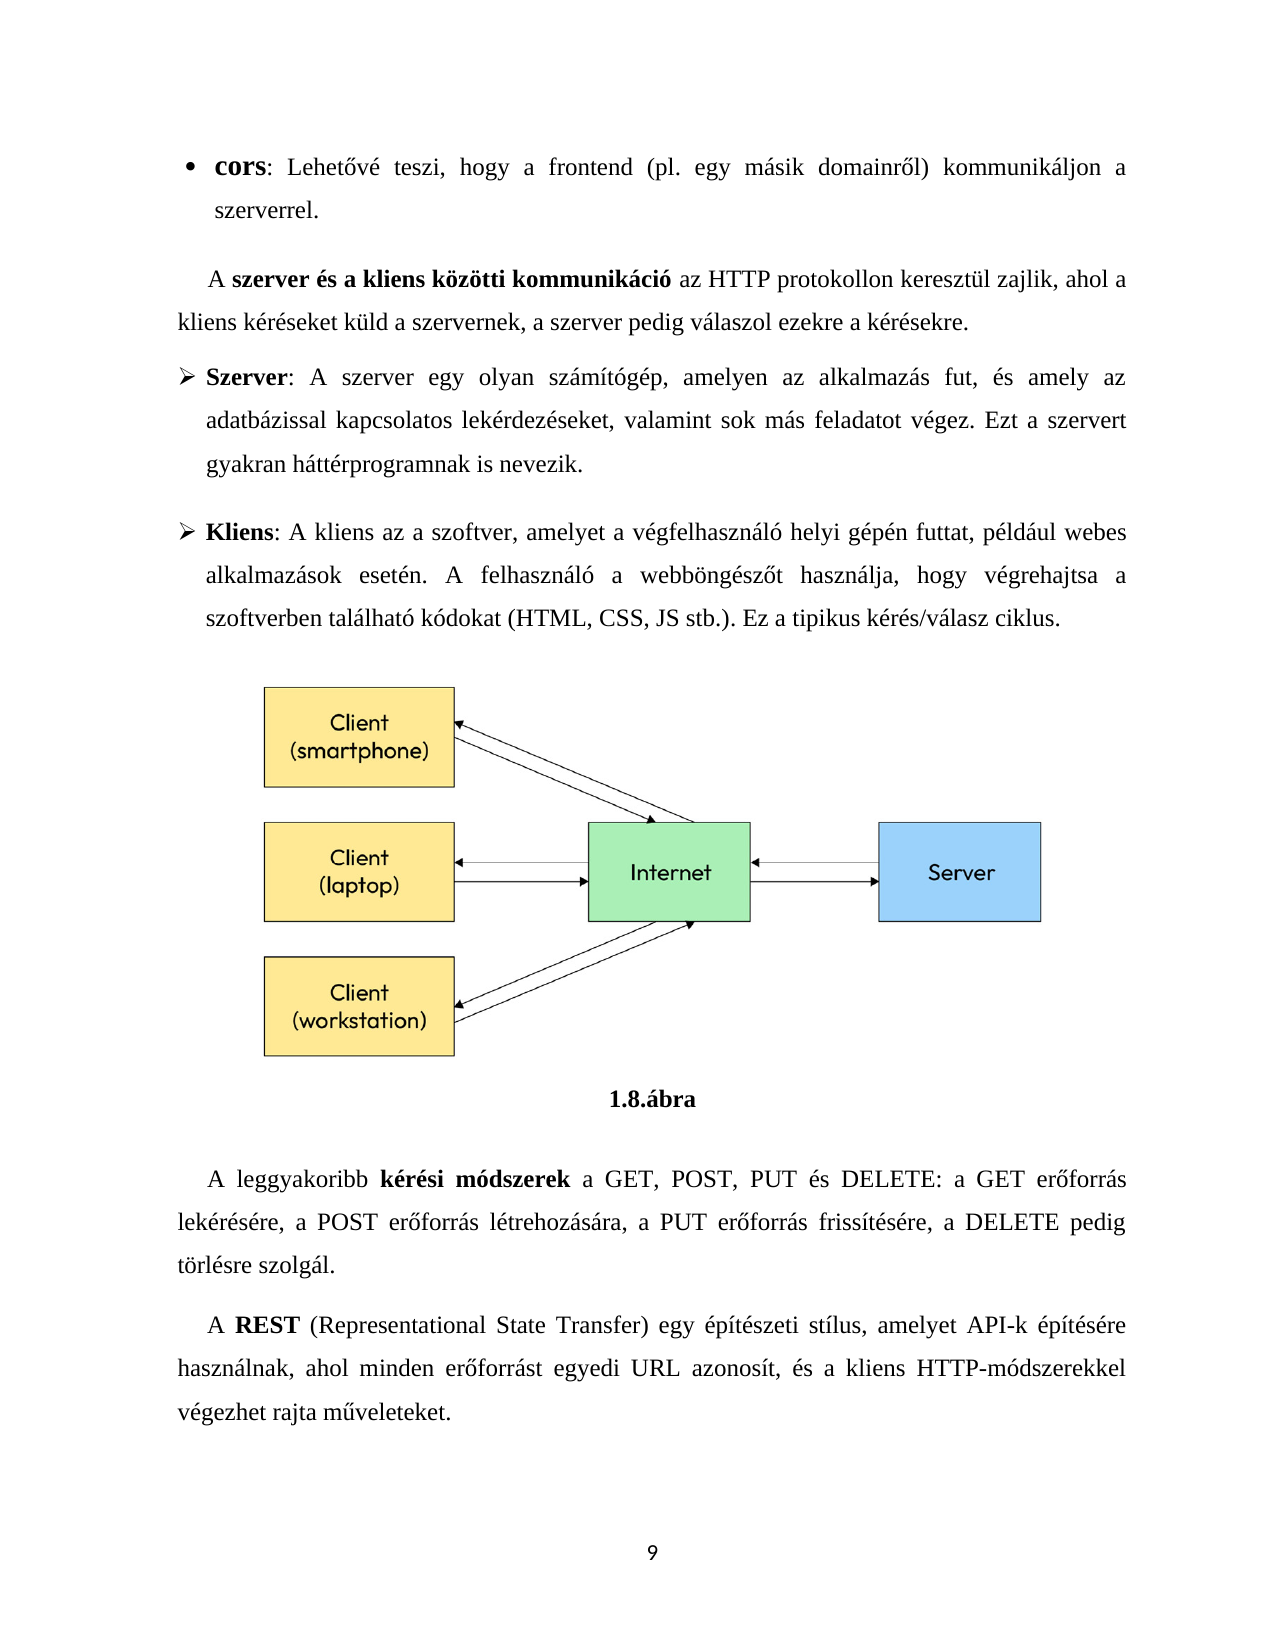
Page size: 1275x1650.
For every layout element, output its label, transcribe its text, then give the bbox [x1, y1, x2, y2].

text A REST (Representational State Transfer) egy építészeti stílus, amelyet API-k építésére használnak, ahol minden erőforrást egyedi URL azonosít, és a kliens HTTP-módszerekkel végezhet rajta műveleteket. [177, 1310, 1127, 1425]
list cors: Lehetővé teszi, hogy a frontend (pl. egy másik domainről) kommunikáljon a szerverrel. [186, 148, 1127, 224]
text 1.8.ábra [177, 1084, 1127, 1112]
text A leggyakoribb kérési módszerek a GET, POST, PUT és DELETE: a GET erőforrás lekérésére, a POST erőforrás létrehozására, a PUT erőforrás frissítésére, a DELETE pedig törlésre szolgál. [177, 1164, 1127, 1279]
text A szerver és a kliens közötti kommunikáció az HTTP protokollon keresztül zajlik, ahol a kliens kéréseket küld a szervernek, a szerver pedig válaszol ezekre a kérésekre. [177, 264, 1127, 336]
picture [255, 671, 1050, 1070]
list Szerver: A szerver egy olyan számítógép, amelyen az alkalmazás fut, és amely az adatbázissal kapcsolatos lekérdezéseket, valamint sok más feladatot végez. Ezt a szervert gyakran háttérprogramnak is nevezik. [177, 362, 1127, 477]
list Kliens: A kliens az a szoftver, amelyet a végfelhasználó helyi gépén futtat, például webes alkalmazások esetén. A felhasználó a webböngészőt használja, hogy végrehajtsa a szoftverben található kódokat (HTML, CSS, JS stb.). Ez a tipikus kérés/válasz ciklus. [177, 517, 1127, 632]
